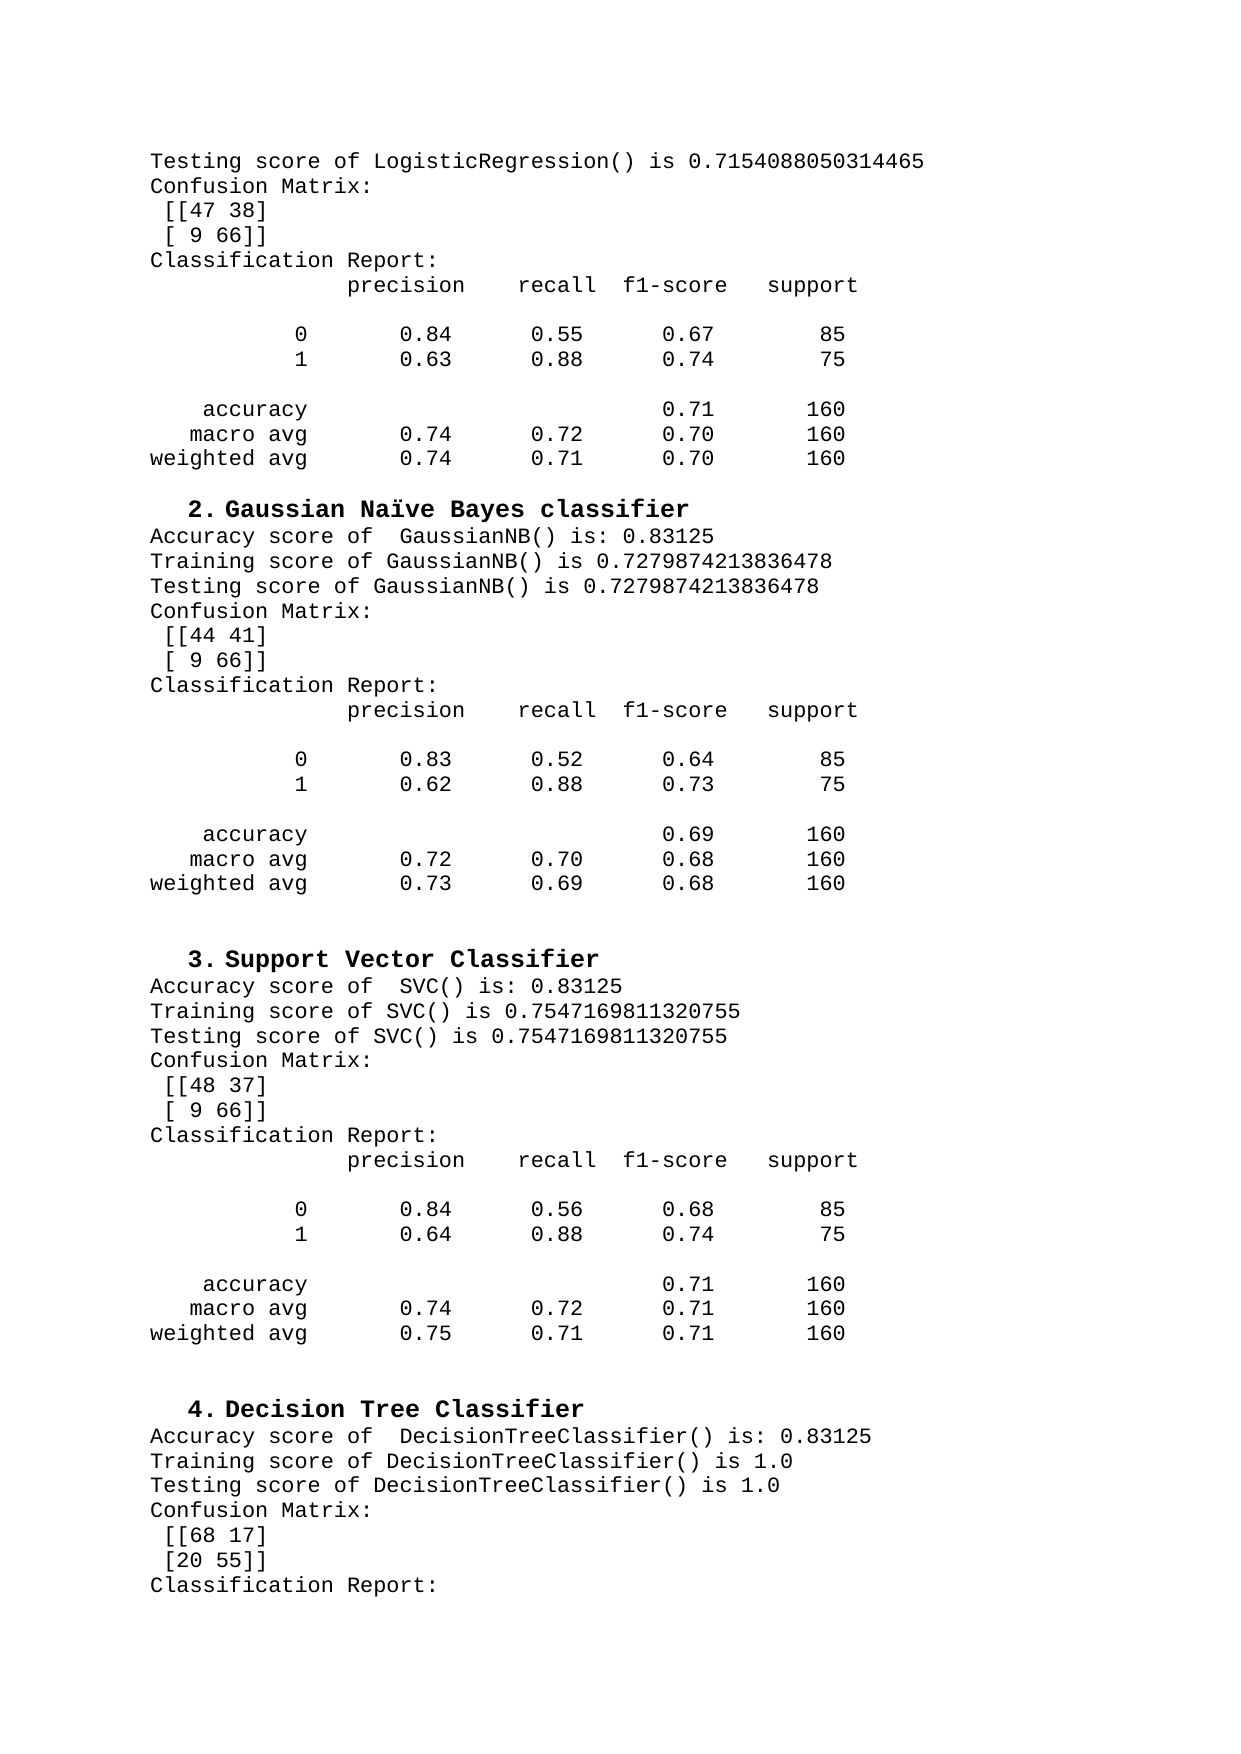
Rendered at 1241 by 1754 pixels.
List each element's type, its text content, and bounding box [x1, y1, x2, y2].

text [ 9 66]] [150, 649, 1090, 674]
text precision recall f1-score support [150, 699, 1090, 724]
text [[48 37] [150, 1074, 1090, 1099]
text Training score of DecisionTreeClassifier() is 1.0 [150, 1450, 1090, 1474]
text weighted avg 0.73 0.69 0.68 160 [150, 872, 1090, 897]
text 0 0.83 0.52 0.64 85 [150, 748, 1090, 773]
text 1 0.64 0.88 0.74 75 [150, 1223, 1090, 1248]
text Testing score of DecisionTreeClassifier() is 1.0 [150, 1474, 1090, 1499]
text weighted avg 0.74 0.71 0.70 160 [150, 447, 1090, 472]
text macro avg 0.74 0.72 0.70 160 [150, 423, 1090, 447]
text [[47 38] [150, 199, 1090, 224]
text Confusion Matrix: [150, 175, 1090, 199]
text [[44 41] [150, 624, 1090, 649]
list Gaussian Naïve Bayes classifier [187, 497, 1090, 525]
text Accuracy score of DecisionTreeClassifier() is: 0.83125 [150, 1425, 1090, 1450]
text Classification Report: [150, 1574, 1090, 1598]
text 1 0.62 0.88 0.73 75 [150, 773, 1090, 798]
text Testing score of LogisticRegression() is 0.7154088050314465 [150, 150, 1090, 175]
text Confusion Matrix: [150, 1499, 1090, 1524]
text accuracy 0.71 160 [150, 398, 1090, 423]
text [ 9 66]] [150, 224, 1090, 249]
text [ 9 66]] [150, 1099, 1090, 1124]
list Support Vector Classifier [187, 947, 1090, 975]
text Testing score of GaussianNB() is 0.7279874213836478 [150, 575, 1090, 600]
text Accuracy score of SVC() is: 0.83125 [150, 975, 1090, 1000]
text macro avg 0.72 0.70 0.68 160 [150, 848, 1090, 872]
text [20 55]] [150, 1549, 1090, 1574]
list Decision Tree Classifier [187, 1397, 1090, 1425]
text weighted avg 0.75 0.71 0.71 160 [150, 1322, 1090, 1347]
text 1 0.63 0.88 0.74 75 [150, 348, 1090, 373]
text Classification Report: [150, 249, 1090, 274]
text [[68 17] [150, 1524, 1090, 1549]
text 0 0.84 0.55 0.67 85 [150, 323, 1090, 348]
text Training score of GaussianNB() is 0.7279874213836478 [150, 550, 1090, 575]
text accuracy 0.71 160 [150, 1273, 1090, 1297]
text precision recall f1-score support [150, 1149, 1090, 1173]
text Training score of SVC() is 0.7547169811320755 [150, 1000, 1090, 1025]
text Classification Report: [150, 674, 1090, 699]
text accuracy 0.69 160 [150, 823, 1090, 848]
text Testing score of SVC() is 0.7547169811320755 [150, 1025, 1090, 1049]
text Confusion Matrix: [150, 1049, 1090, 1074]
text Accuracy score of GaussianNB() is: 0.83125 [150, 525, 1090, 550]
text 0 0.84 0.56 0.68 85 [150, 1198, 1090, 1223]
text precision recall f1-score support [150, 274, 1090, 299]
text Confusion Matrix: [150, 600, 1090, 624]
text Classification Report: [150, 1124, 1090, 1149]
text macro avg 0.74 0.72 0.71 160 [150, 1297, 1090, 1322]
